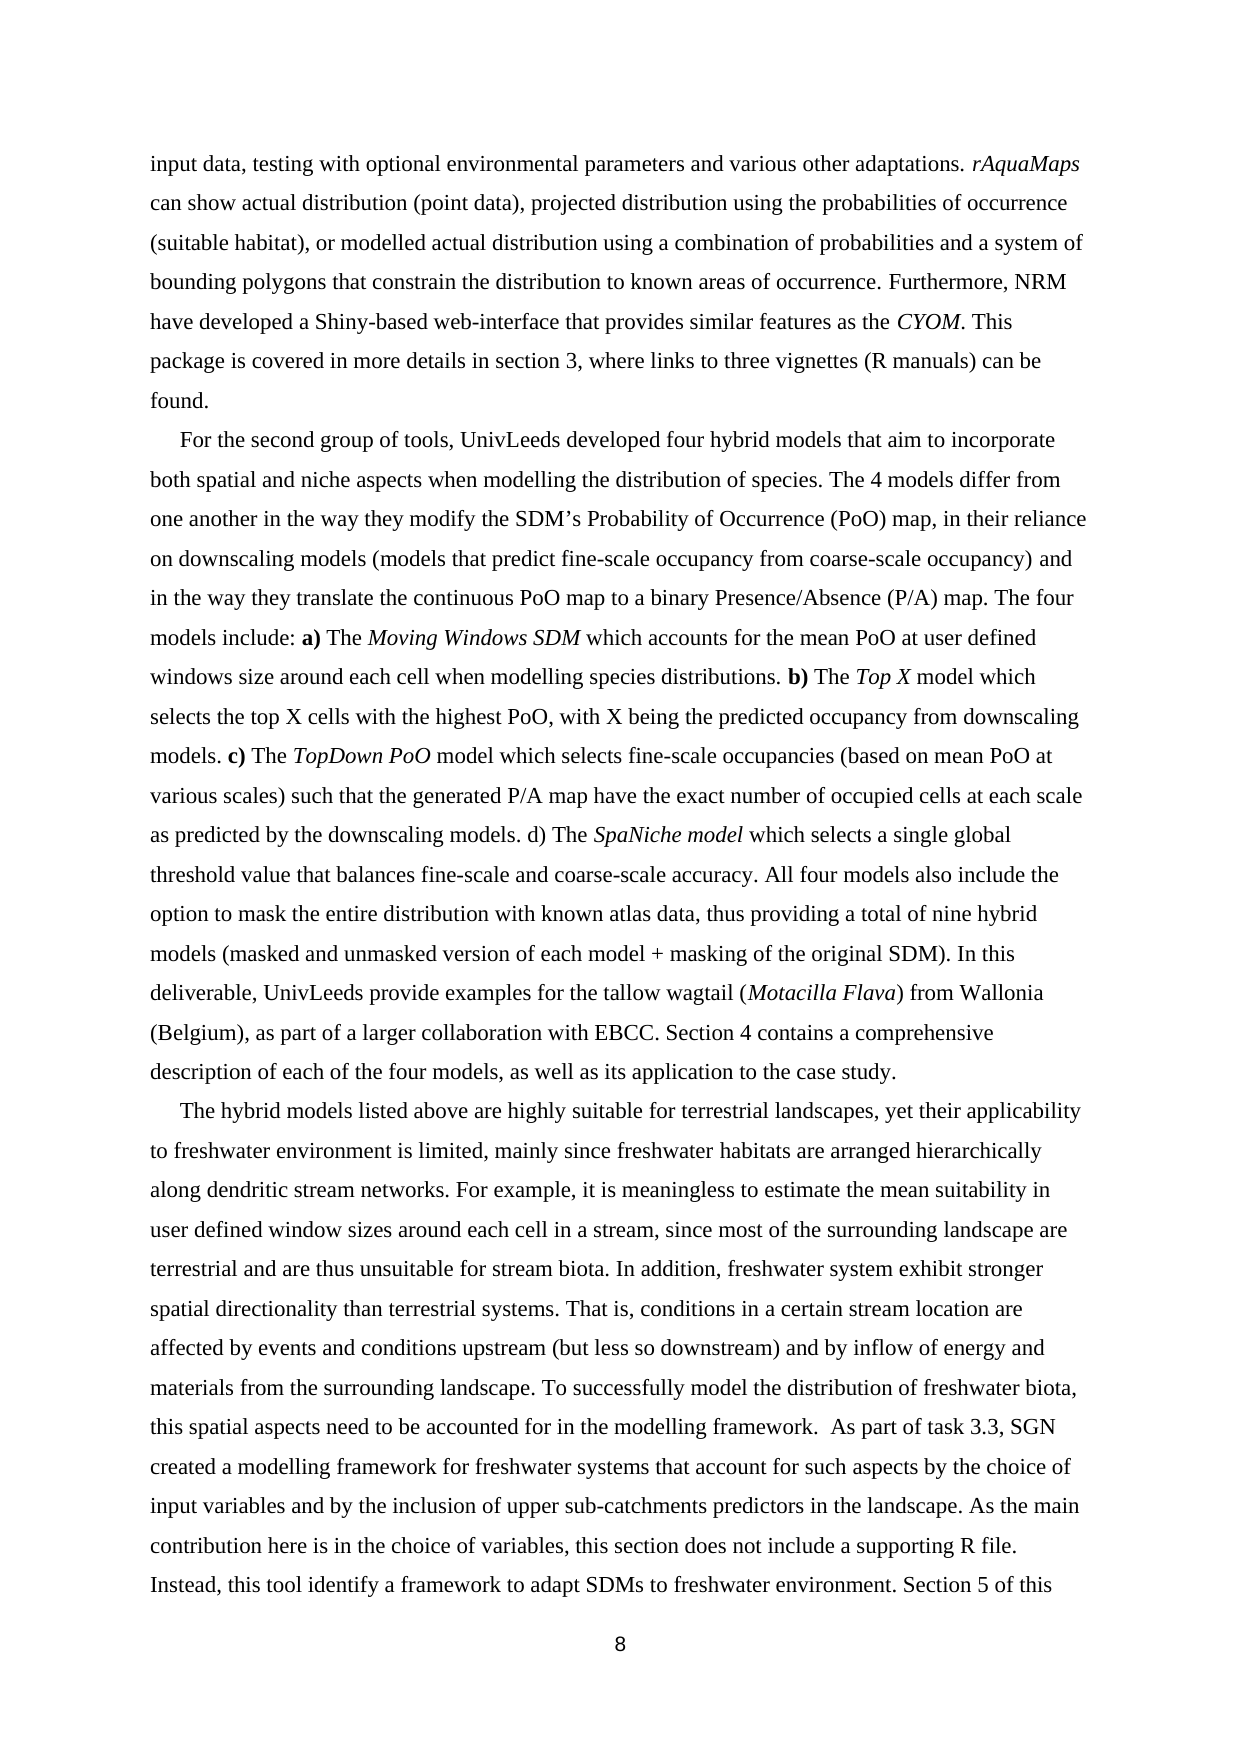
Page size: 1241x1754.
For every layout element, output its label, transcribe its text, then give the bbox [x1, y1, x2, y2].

text For the second group of tools, UnivLeeds developed four hybrid models that aim to incorporate both spatial and niche aspects when modelling the distribution of species. The 4 models differ from one another in the way they modify the SDM’s Probability of Occurrence (PoO) map, in their reliance on downscaling models (models that predict fine-scale occupancy from coarse-scale occupancy) and in the way they translate the continuous PoO map to a binary Presence/Absence (P/A) map. The four models include: a) The Moving Windows SDM which accounts for the mean PoO at user defined windows size around each cell when modelling species distributions. b) The Top X model which selects the top X cells with the highest PoO, with X being the predicted occupancy from downscaling models. c) The TopDown PoO model which selects fine-scale occupancies (based on mean PoO at various scales) such that the generated P/A map have the exact number of occupied cells at each scale as predicted by the downscaling models. d) The SpaNiche model which selects a single global threshold value that balances fine-scale and coarse-scale accuracy. All four models also include the option to mask the entire distribution with known atlas data, thus providing a total of nine hybrid models (masked and unmasked version of each model + masking of the original SDM). In this deliverable, UnivLeeds provide examples for the tallow wagtail (Motacilla Flava) from Wallonia (Belgium), as part of a larger collaboration with EBCC. Section 4 contains a comprehensive description of each of the four models, as well as its application to the case study. [150, 426, 1090, 1084]
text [150, 150, 1090, 413]
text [150, 1097, 1090, 1598]
